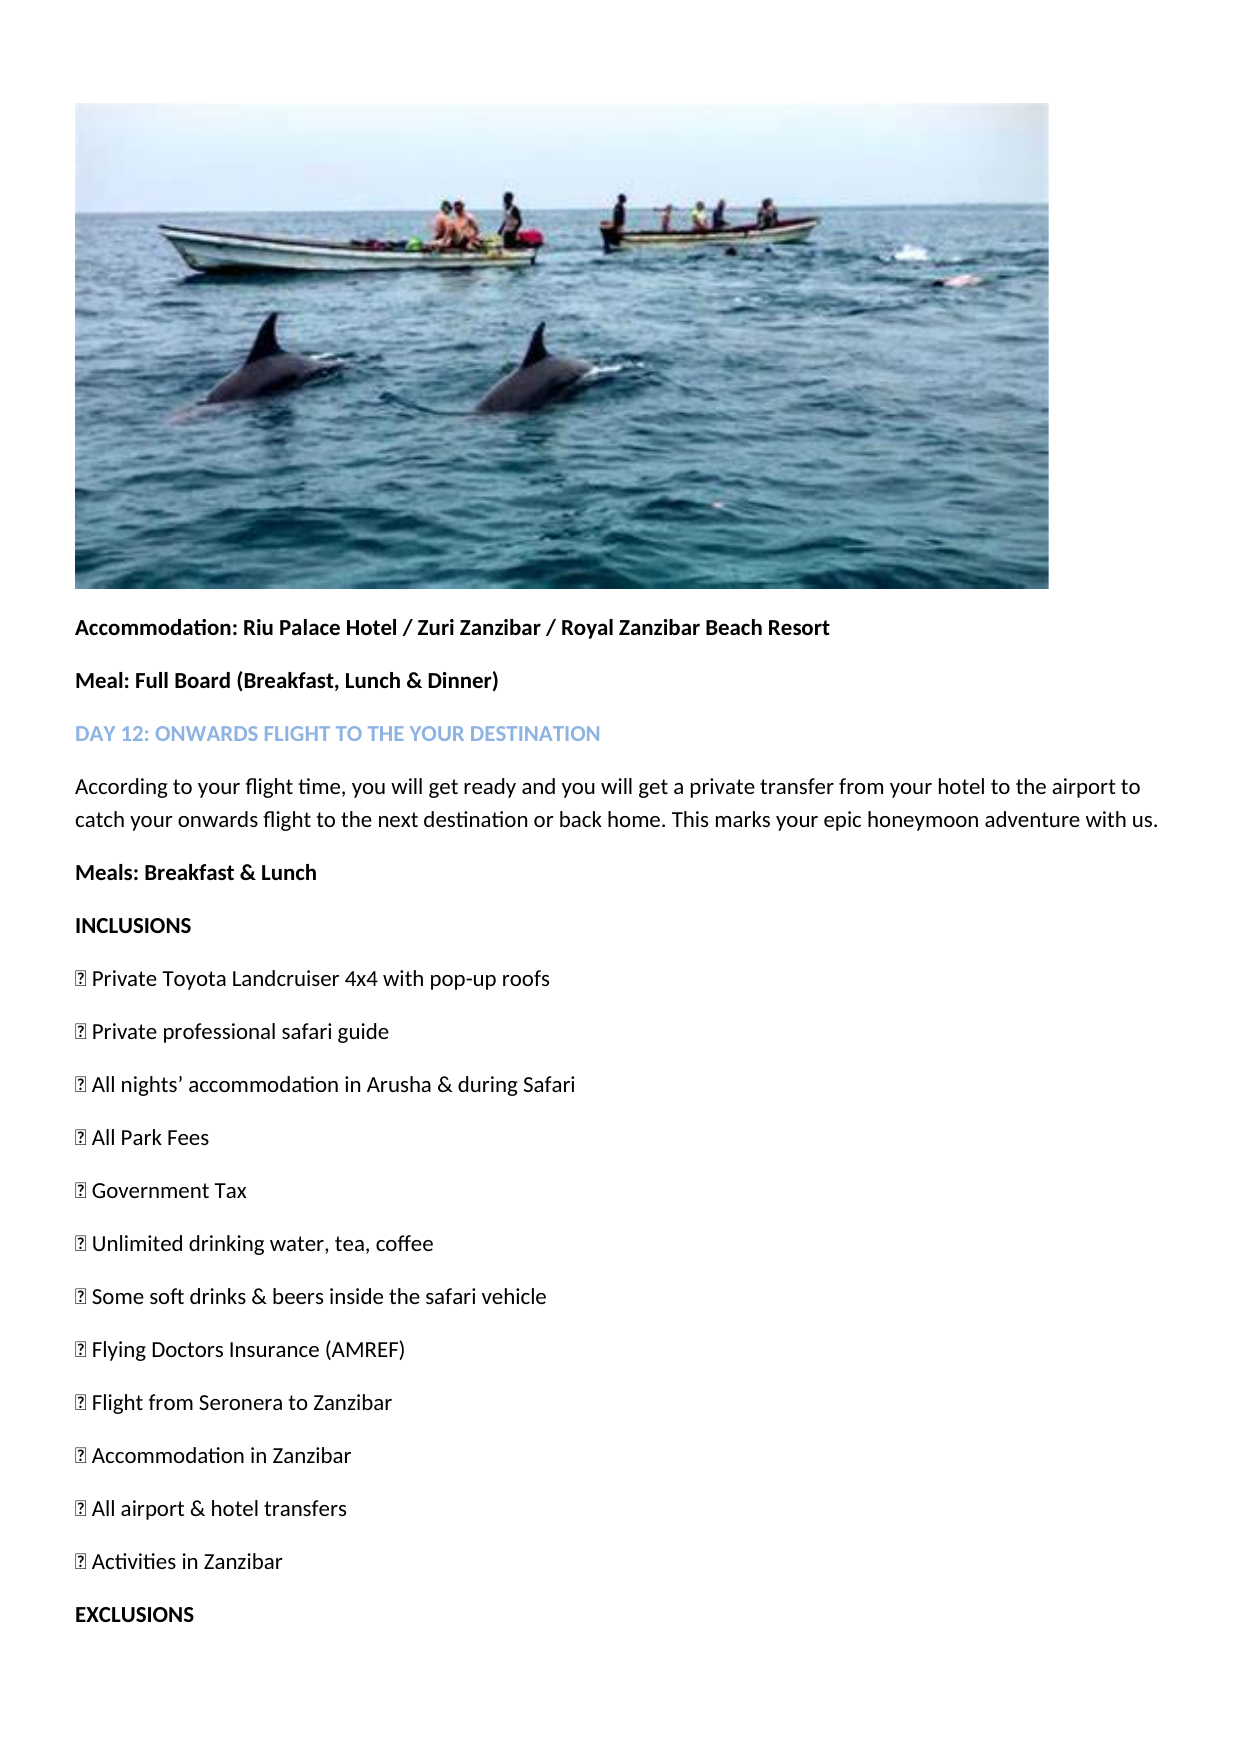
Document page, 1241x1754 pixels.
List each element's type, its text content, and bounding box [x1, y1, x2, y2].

text  Government Tax [75, 1176, 1165, 1204]
text  Flight from Seronera to Zanzibar [75, 1388, 1165, 1416]
text  Private professional safari guide [75, 1017, 1165, 1045]
text  All nights’ accommodation in Arusha & during Safari [75, 1070, 1165, 1098]
text  Flying Doctors Insurance (AMREF) [75, 1335, 1165, 1363]
text DAY 12: ONWARDS FLIGHT TO THE YOUR DESTINATION [75, 719, 1165, 747]
text  All Park Fees [75, 1123, 1165, 1151]
text According to your flight time, you will get ready and you will get a private transfer from your hotel to the airport to catch your onwards flight to the next destination or back home. This marks your epic honeymoon adventure with us. [75, 772, 1165, 833]
text EXCLUSIONS [75, 1600, 1165, 1628]
text Meals: Breakfast & Lunch [75, 858, 1165, 886]
picture [562, 584, 596, 589]
picture [75, 103, 1049, 589]
text  All airport & hotel transfers [75, 1494, 1165, 1522]
text  Unlimited drinking water, tea, coffee [75, 1229, 1165, 1257]
text  Private Toyota Landcruiser 4x4 with pop-up roofs [75, 964, 1165, 992]
text  Some soft drinks & beers inside the safari vehicle [75, 1282, 1165, 1310]
text  Accommodation in Zanzibar [75, 1441, 1165, 1469]
text Meal: Full Board (Breakfast, Lunch & Dinner) [75, 666, 1165, 694]
text Accommodation: Riu Palace Hotel / Zuri Zanzibar / Royal Zanzibar Beach Resort [75, 613, 1165, 641]
text INCLUSIONS [75, 911, 1165, 939]
text  Activities in Zanzibar [75, 1547, 1165, 1575]
